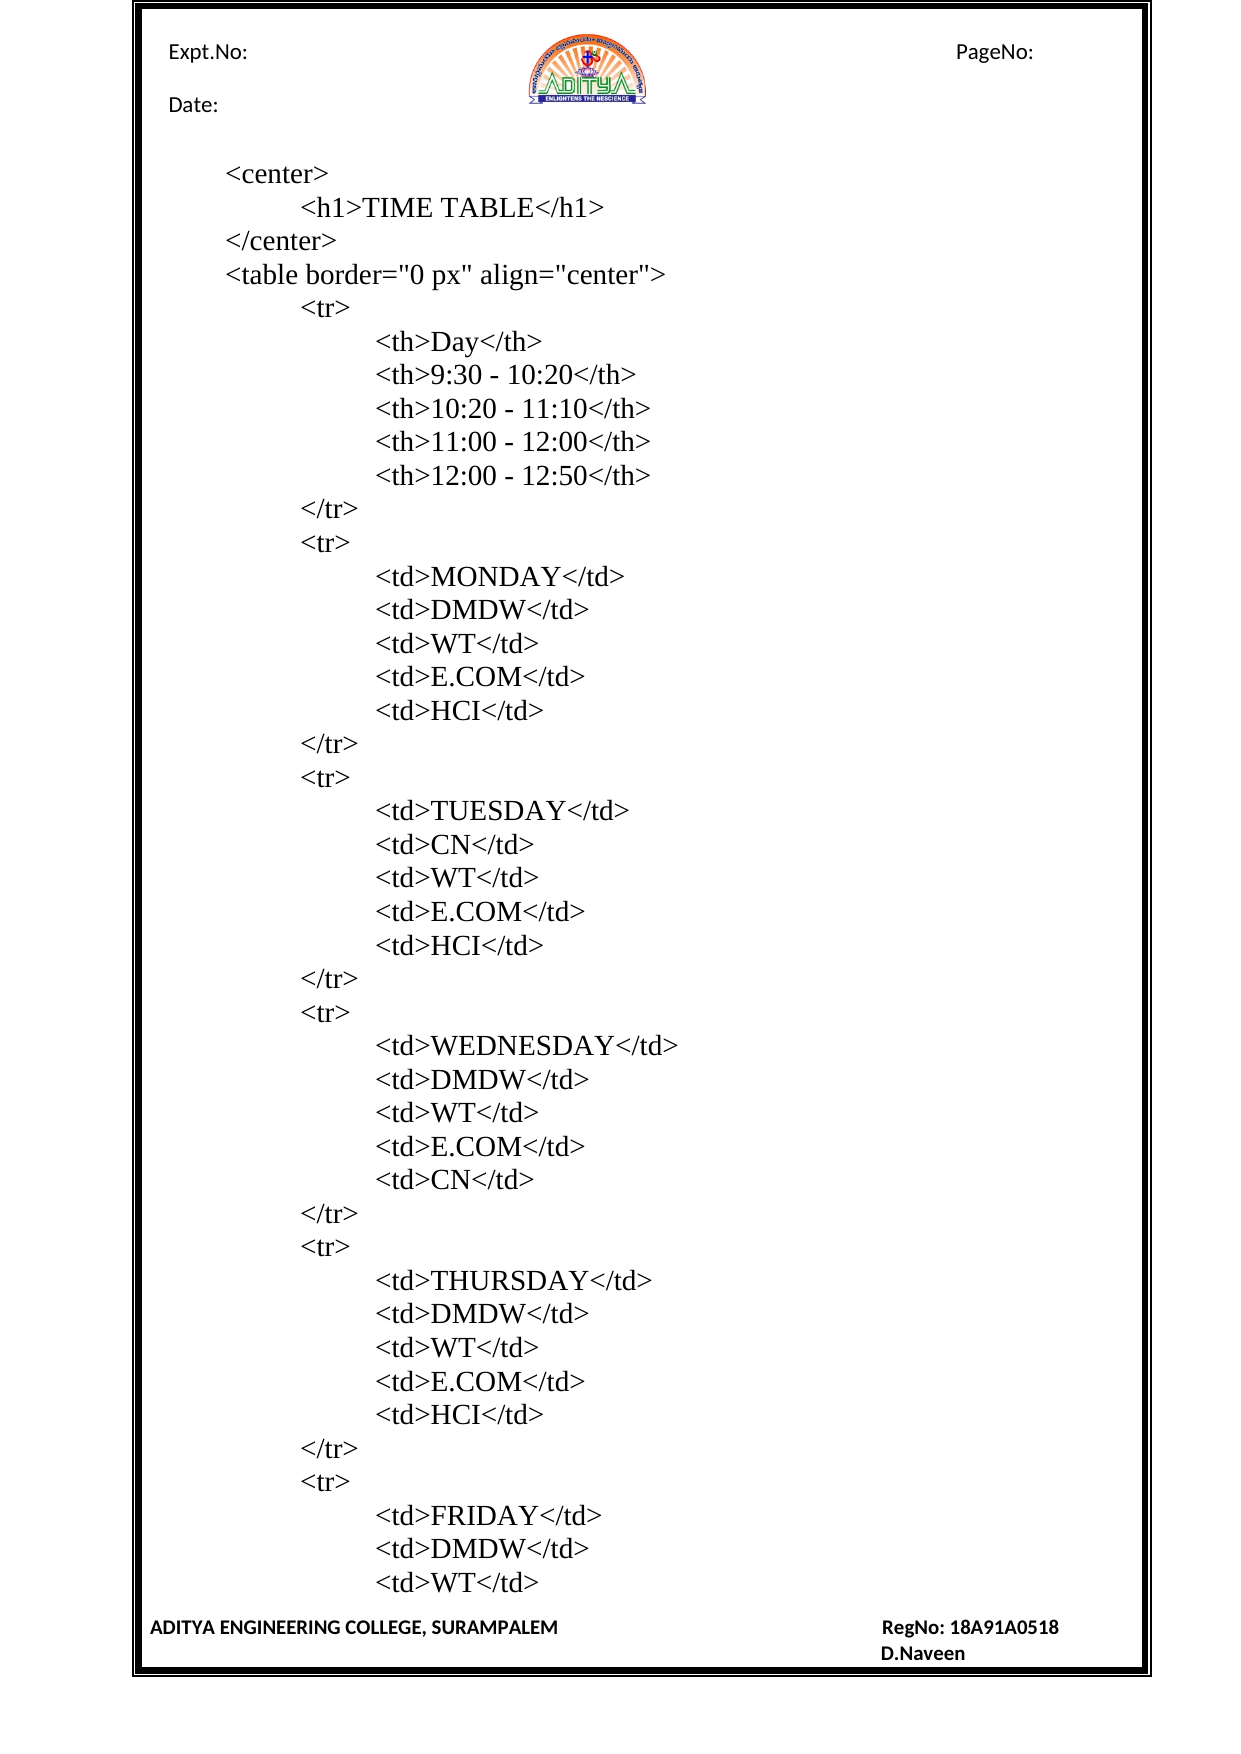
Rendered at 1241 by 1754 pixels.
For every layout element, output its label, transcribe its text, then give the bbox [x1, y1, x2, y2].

text </tr> [150, 492, 1090, 525]
text <td>MONDAY</td> [150, 559, 1090, 592]
text <tr> [150, 760, 1090, 793]
text <th>11:00 - 12:00</th> [150, 424, 1090, 458]
text </tr> [150, 726, 1090, 760]
text <td>DMDW</td> [150, 592, 1090, 626]
text <th>9:30 - 10:20</th> [150, 357, 1090, 391]
text <td>E.COM</td> [150, 894, 1090, 928]
text <td>WT</td> [150, 1565, 1090, 1598]
text <td>CN</td> [150, 1162, 1090, 1196]
text <tr> [150, 1229, 1090, 1263]
picture [527, 9, 647, 129]
text <td>WT</td> [150, 1095, 1090, 1129]
text <tr> [150, 1464, 1090, 1498]
text <td>DMDW</td> [150, 1297, 1090, 1330]
text <tr> [150, 290, 1090, 324]
text <tr> [150, 995, 1090, 1028]
text <td>TUESDAY</td> [150, 793, 1090, 827]
text <th>10:20 - 11:10</th> [150, 391, 1090, 424]
text </tr> [150, 1196, 1090, 1229]
text <td>E.COM</td> [150, 1364, 1090, 1397]
text <td>WEDNESDAY</td> [150, 1028, 1090, 1062]
text </center> [150, 223, 1090, 257]
text <td>THURSDAY</td> [150, 1263, 1090, 1297]
text <th>12:00 - 12:50</th> [150, 458, 1090, 492]
text <tr> [150, 525, 1090, 559]
text <td>E.COM</td> [150, 1129, 1090, 1162]
text <td>CN</td> [150, 827, 1090, 861]
text <td>E.COM</td> [150, 659, 1090, 693]
text </tr> [150, 961, 1090, 995]
text <th>Day</th> [150, 324, 1090, 357]
text <td>HCI</td> [150, 693, 1090, 726]
text <td>FRIDAY</td> [150, 1498, 1090, 1531]
text <table border="0 px" align="center"> [150, 257, 1090, 290]
text <td>WT</td> [150, 861, 1090, 894]
text <td>WT</td> [150, 626, 1090, 659]
text <td>WT</td> [150, 1330, 1090, 1364]
text </tr> [150, 1431, 1090, 1464]
text <td>DMDW</td> [150, 1531, 1090, 1565]
text <td>HCI</td> [150, 928, 1090, 961]
text <td>HCI</td> [150, 1397, 1090, 1431]
text <td>DMDW</td> [150, 1062, 1090, 1095]
text <h1>TIME TABLE</h1> [150, 190, 1090, 223]
text <center> [150, 156, 1090, 190]
